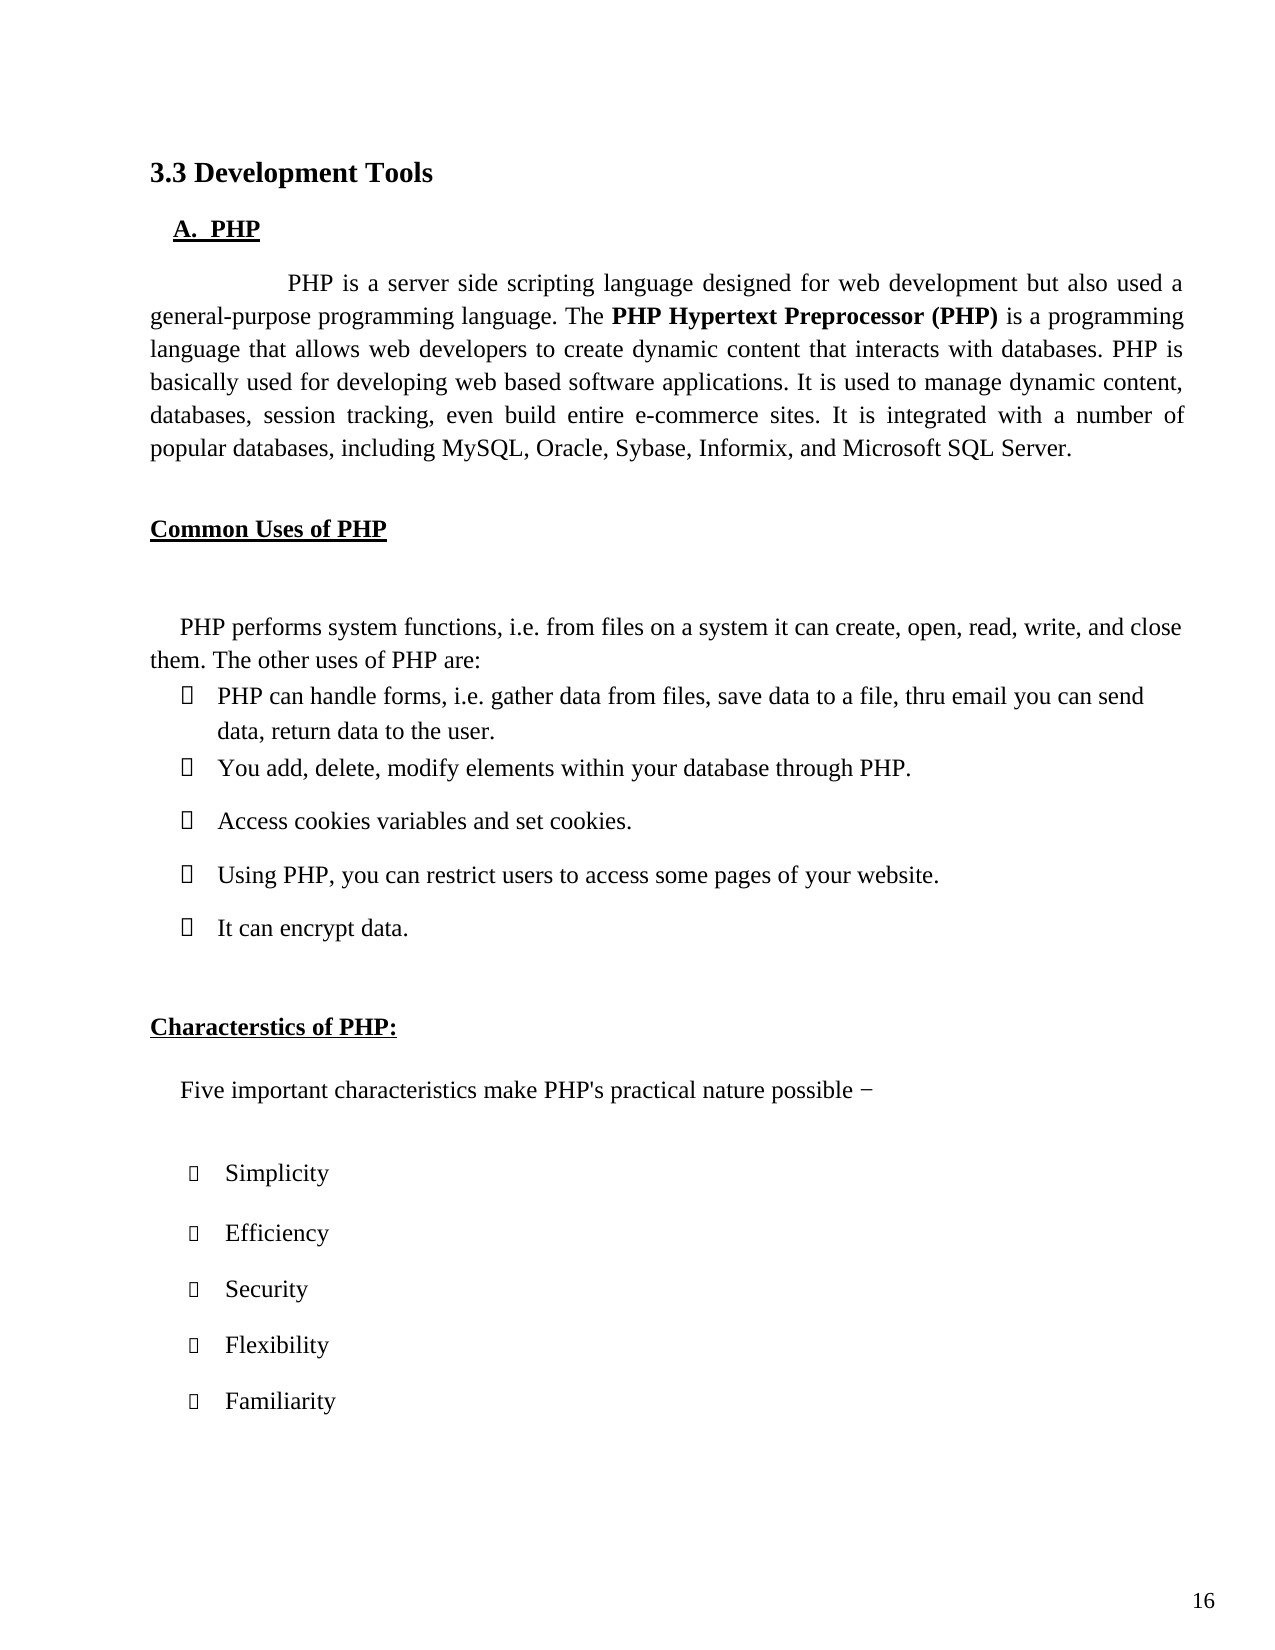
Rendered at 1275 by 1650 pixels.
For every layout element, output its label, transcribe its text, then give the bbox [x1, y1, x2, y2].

list Security [187, 1274, 1214, 1303]
text PHP performs system functions, i.e. from files on a system it can create, open, read, write, and close them. The other uses of PHP are: [150, 612, 1184, 673]
list Access cookies variables and set cookies. [179, 803, 1214, 837]
list PHP can handle forms, i.e. gather data from files, save data to a file, thru email you can send data, return data to the user. [179, 678, 1184, 745]
list Efficiency [187, 1218, 1214, 1247]
text Five important characteristics make PHP's practical nature possible − [180, 1075, 1214, 1104]
subtitle Characterstics of PHP: [150, 1012, 1214, 1041]
text PHP is a server side scripting language designed for web development but also used a general-purpose programming language. The PHP Hypertext Preprocessor (PHP) is a programming language that allows web developers to create dynamic content that interacts with databases. PHP is basically used for developing web based software applications. It is used to manage dynamic content, databases, session tracking, even build entire e-commerce sites. It is integrated with a number of popular databases, including MySQL, Oracle, Sybase, Informix, and Microsoft SQL Server. [150, 268, 1184, 462]
subtitle Development Tools [150, 155, 1214, 188]
subtitle Common Uses of PHP [150, 514, 1214, 543]
list PHP [173, 214, 1214, 243]
list Simplicity [187, 1158, 1214, 1188]
list Flexibility [187, 1330, 1214, 1359]
list You add, delete, modify elements within your database through PHP. [179, 749, 1214, 783]
list It can encrypt data. [179, 910, 1214, 944]
list Using PHP, you can restrict users to access some pages of your website. [179, 856, 1214, 890]
list Familiarity [187, 1386, 1214, 1415]
